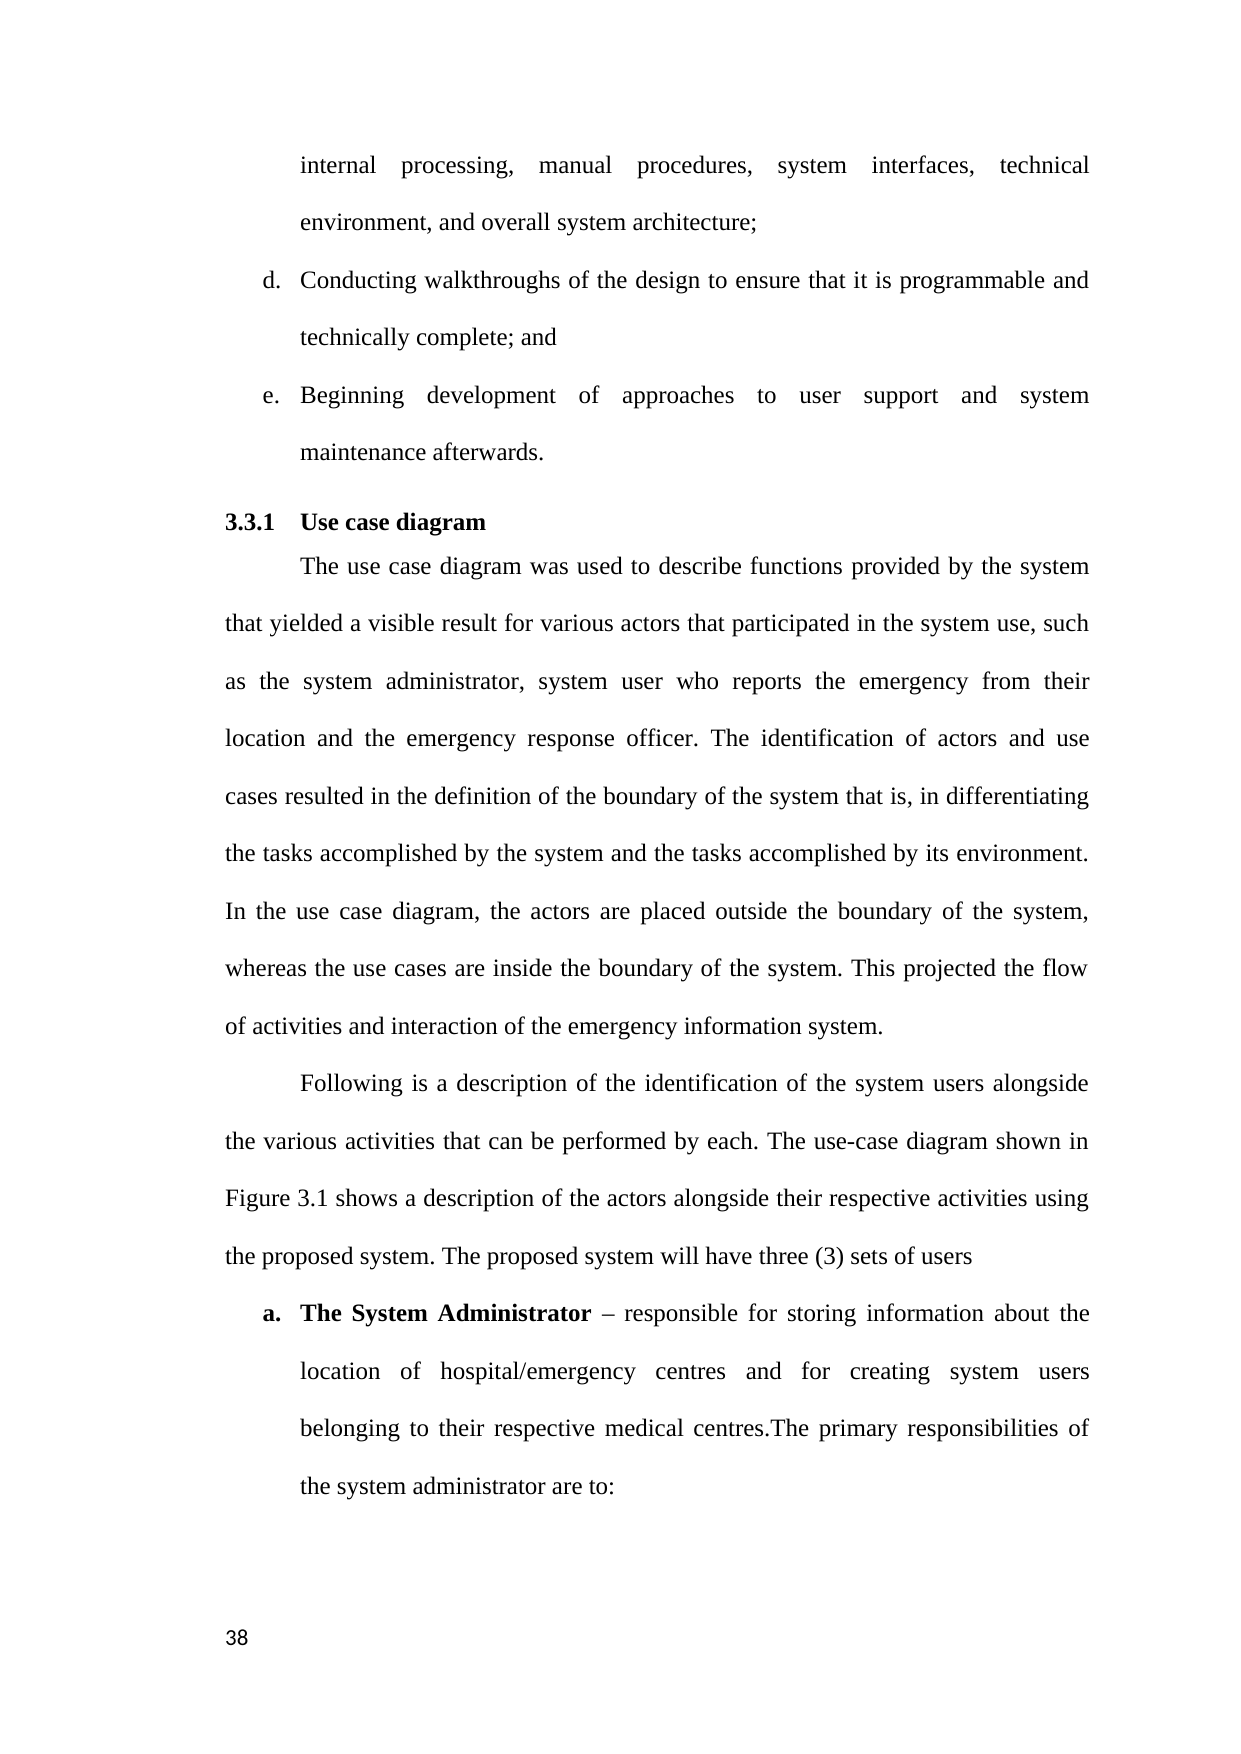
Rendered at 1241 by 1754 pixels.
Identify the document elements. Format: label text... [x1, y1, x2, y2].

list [262, 150, 1090, 236]
list Beginning development of approaches to user support and system maintenance afterwards. [262, 380, 1090, 466]
subtitle 3.3.1 Use case diagram [225, 507, 1090, 536]
list Conducting walkthroughs of the design to ensure that it is programmable and technically complete; and [262, 265, 1090, 351]
list The System Administrator – responsible for storing information about the location of hospital/emergency centres and for creating system users belonging to their respective medical centres.The primary responsibilities of the system administrator are to: [262, 1298, 1090, 1500]
text The use case diagram was used to describe functions provided by the system that yielded a visible result for various actors that participated in the system use, such as the system administrator, system user who reports the emergency from their location and the emergency response officer. The identification of actors and use cases resulted in the definition of the boundary of the system that is, in differentiating the tasks accomplished by the system and the tasks accomplished by its environment. In the use case diagram, the actors are placed outside the boundary of the system, whereas the use cases are inside the boundary of the system. This projected the flow of activities and interaction of the emergency information system. [225, 551, 1090, 1040]
text Following is a description of the identification of the system users alongside the various activities that can be performed by each. The use-case diagram shown in Figure 3.1 shows a description of the actors alongside their respective activities using the proposed system. The proposed system will have three (3) sets of users [225, 1068, 1090, 1270]
